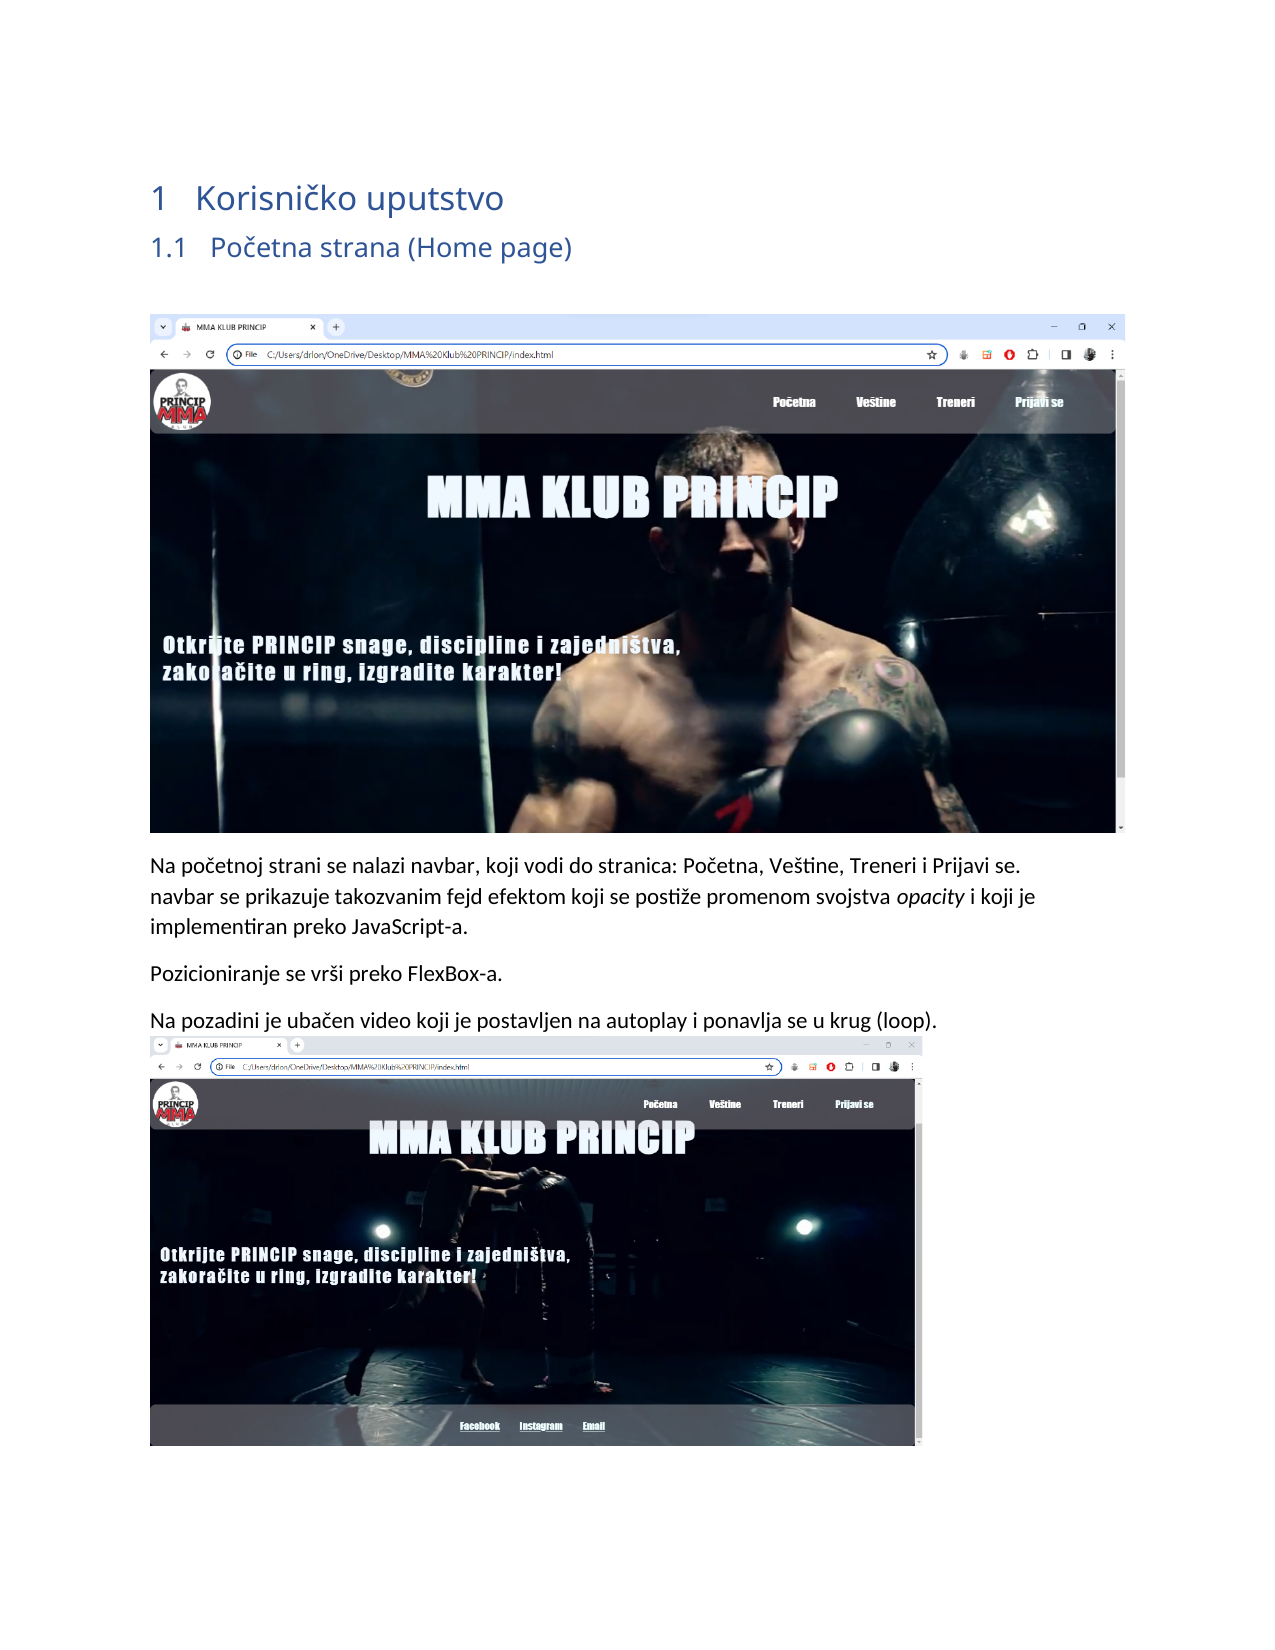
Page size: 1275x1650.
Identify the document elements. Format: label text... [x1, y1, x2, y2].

picture [150, 314, 1125, 833]
subtitle Korisničko uputstvo [150, 175, 1125, 220]
text Pozicioniranje se vrši preko FlexBox-a. [150, 959, 1125, 987]
picture [150, 1036, 923, 1446]
subtitle Početna strana (Home page) [150, 228, 1125, 265]
text Na početnoj strani se nalazi navbar, koji vodi do stranica: Početna, Veštine, Treneri i Prijavi se. navbar se prikazuje takozvanim fejd efektom koji se postiže promenom svojstva opacity i koji je implementiran preko JavaScript-a. [150, 852, 1125, 940]
